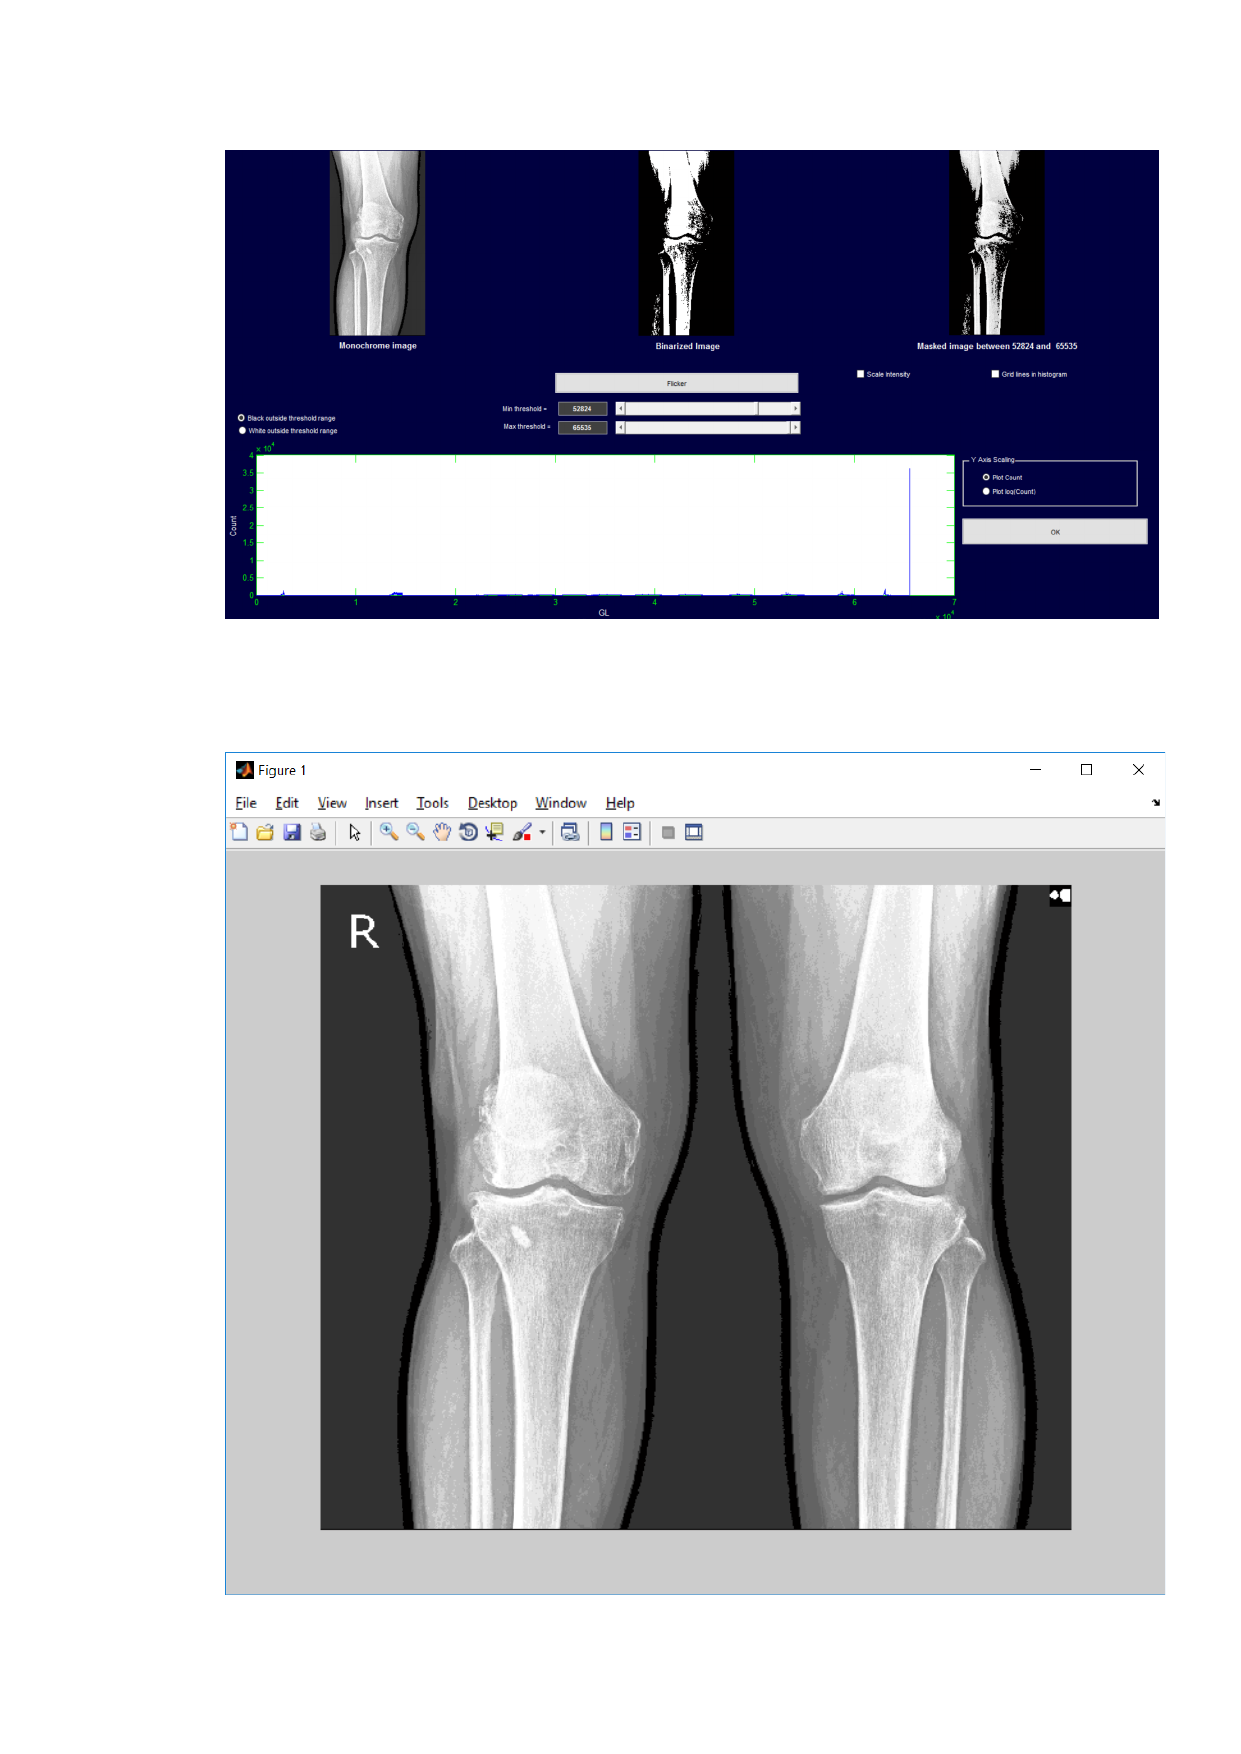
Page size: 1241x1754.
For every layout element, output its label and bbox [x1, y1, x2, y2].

picture [225, 752, 1166, 1595]
picture [225, 150, 1159, 619]
